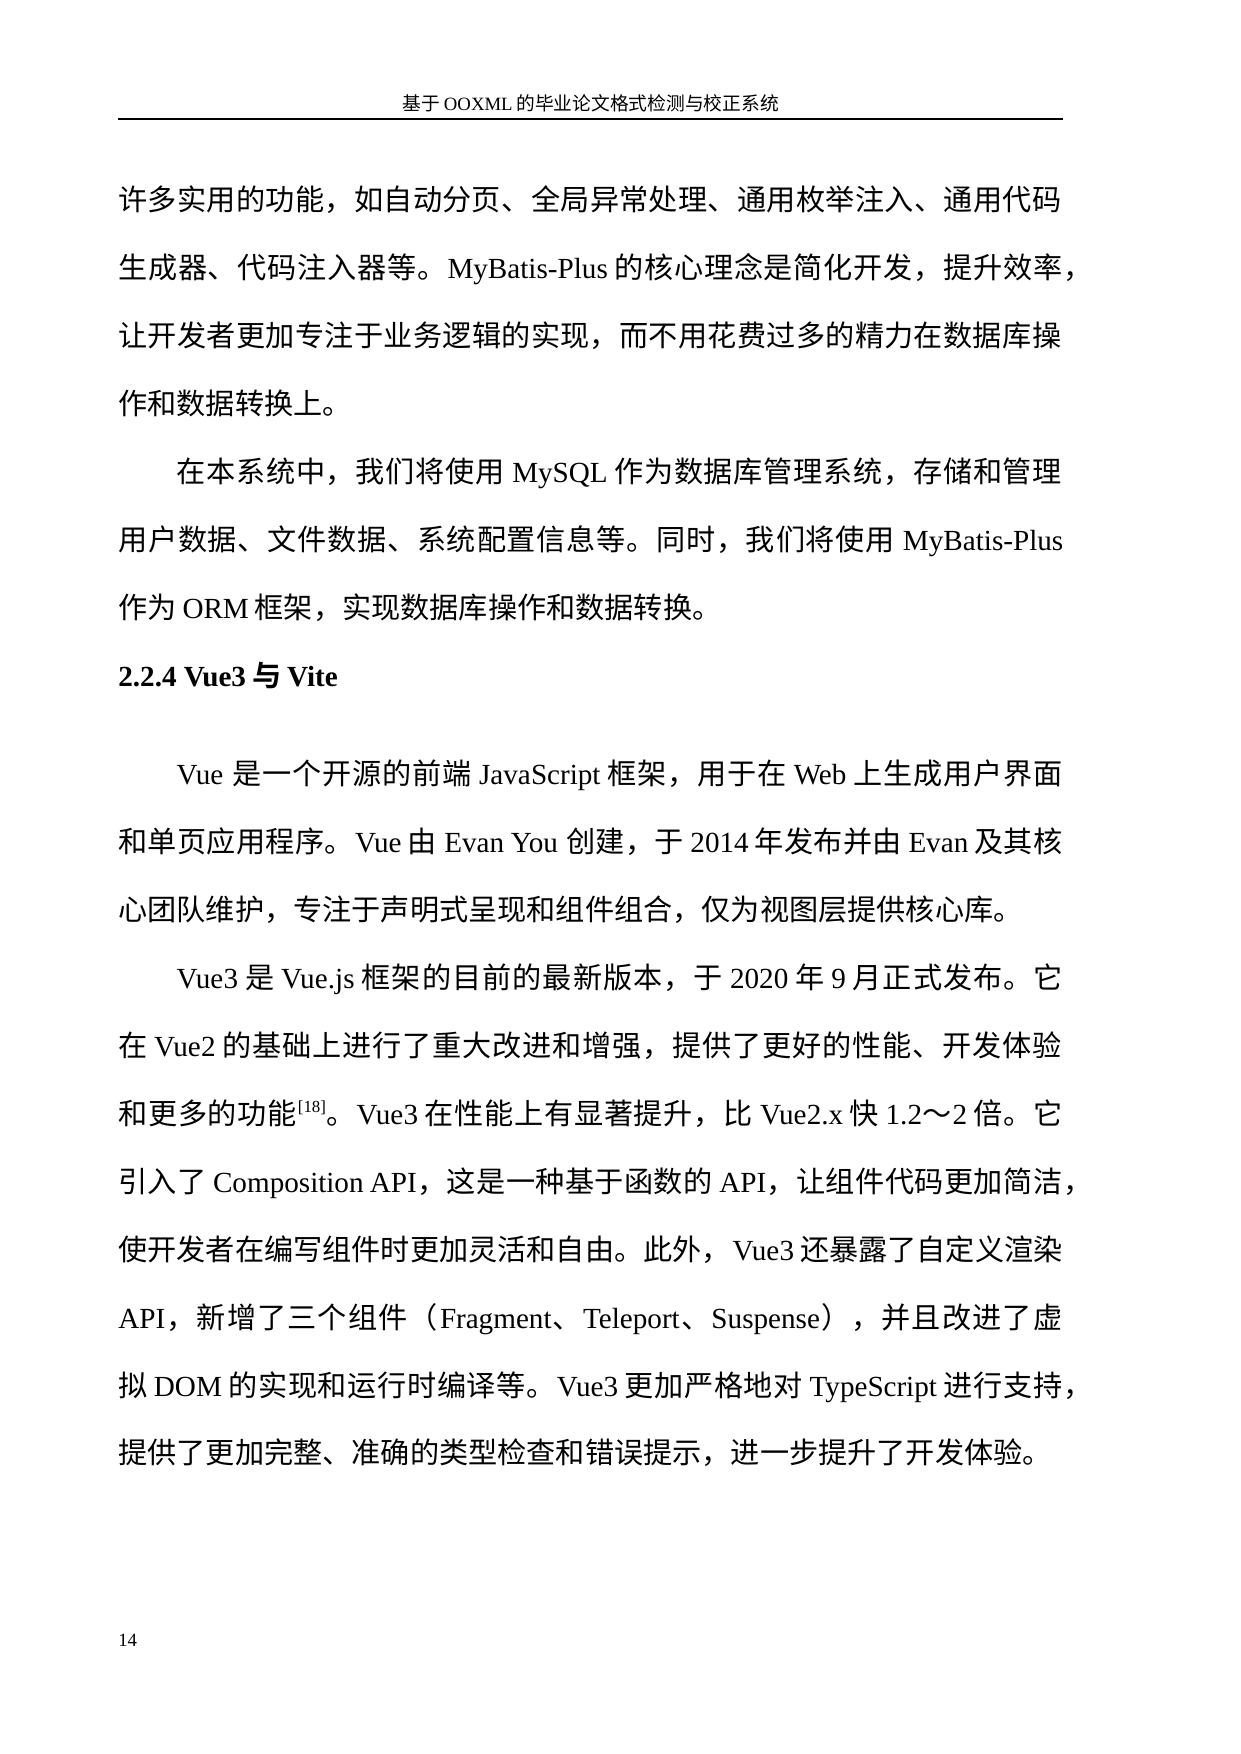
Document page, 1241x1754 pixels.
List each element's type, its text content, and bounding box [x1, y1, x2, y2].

subtitle Vue3与Vite [118, 639, 1063, 707]
text Vue 是一个开源的前端JavaScript框架，用于在Web上生成用户界面和单页应用程序。Vue由 Evan You 创建，于2014年发布并由Evan及其核心团队维护，专注于声明式呈现和组件组合，仅为视图层提供核心库。 [118, 738, 1063, 942]
text Vue3是Vue.js框架的目前的最新版本，于2020年9月正式发布。它在Vue2的基础上进行了重大改进和增强，提供了更好的性能、开发体验和更多的功能[18]。Vue3在性能上有显著提升，比Vue2.x快1.2～2倍。它引入了Composition API，这是一种基于函数的API，让组件代码更加简洁，使开发者在编写组件时更加灵活和自由。此外，Vue3还暴露了自定义渲染API，新增了三个组件（Fragment、Teleport、Suspense），并且改进了虚拟DOM的实现和运行时编译等。Vue3更加严格地对TypeScript进行支持，提供了更加完整、准确的类型检查和错误提示，进一步提升了开发体验。 [118, 942, 1063, 1485]
text 在本系统中，我们将使用MySQL作为数据库管理系统，存储和管理用户数据、文件数据、系统配置信息等。同时，我们将使用MyBatis-Plus作为ORM框架，实现数据库操作和数据转换。 [118, 436, 1063, 639]
